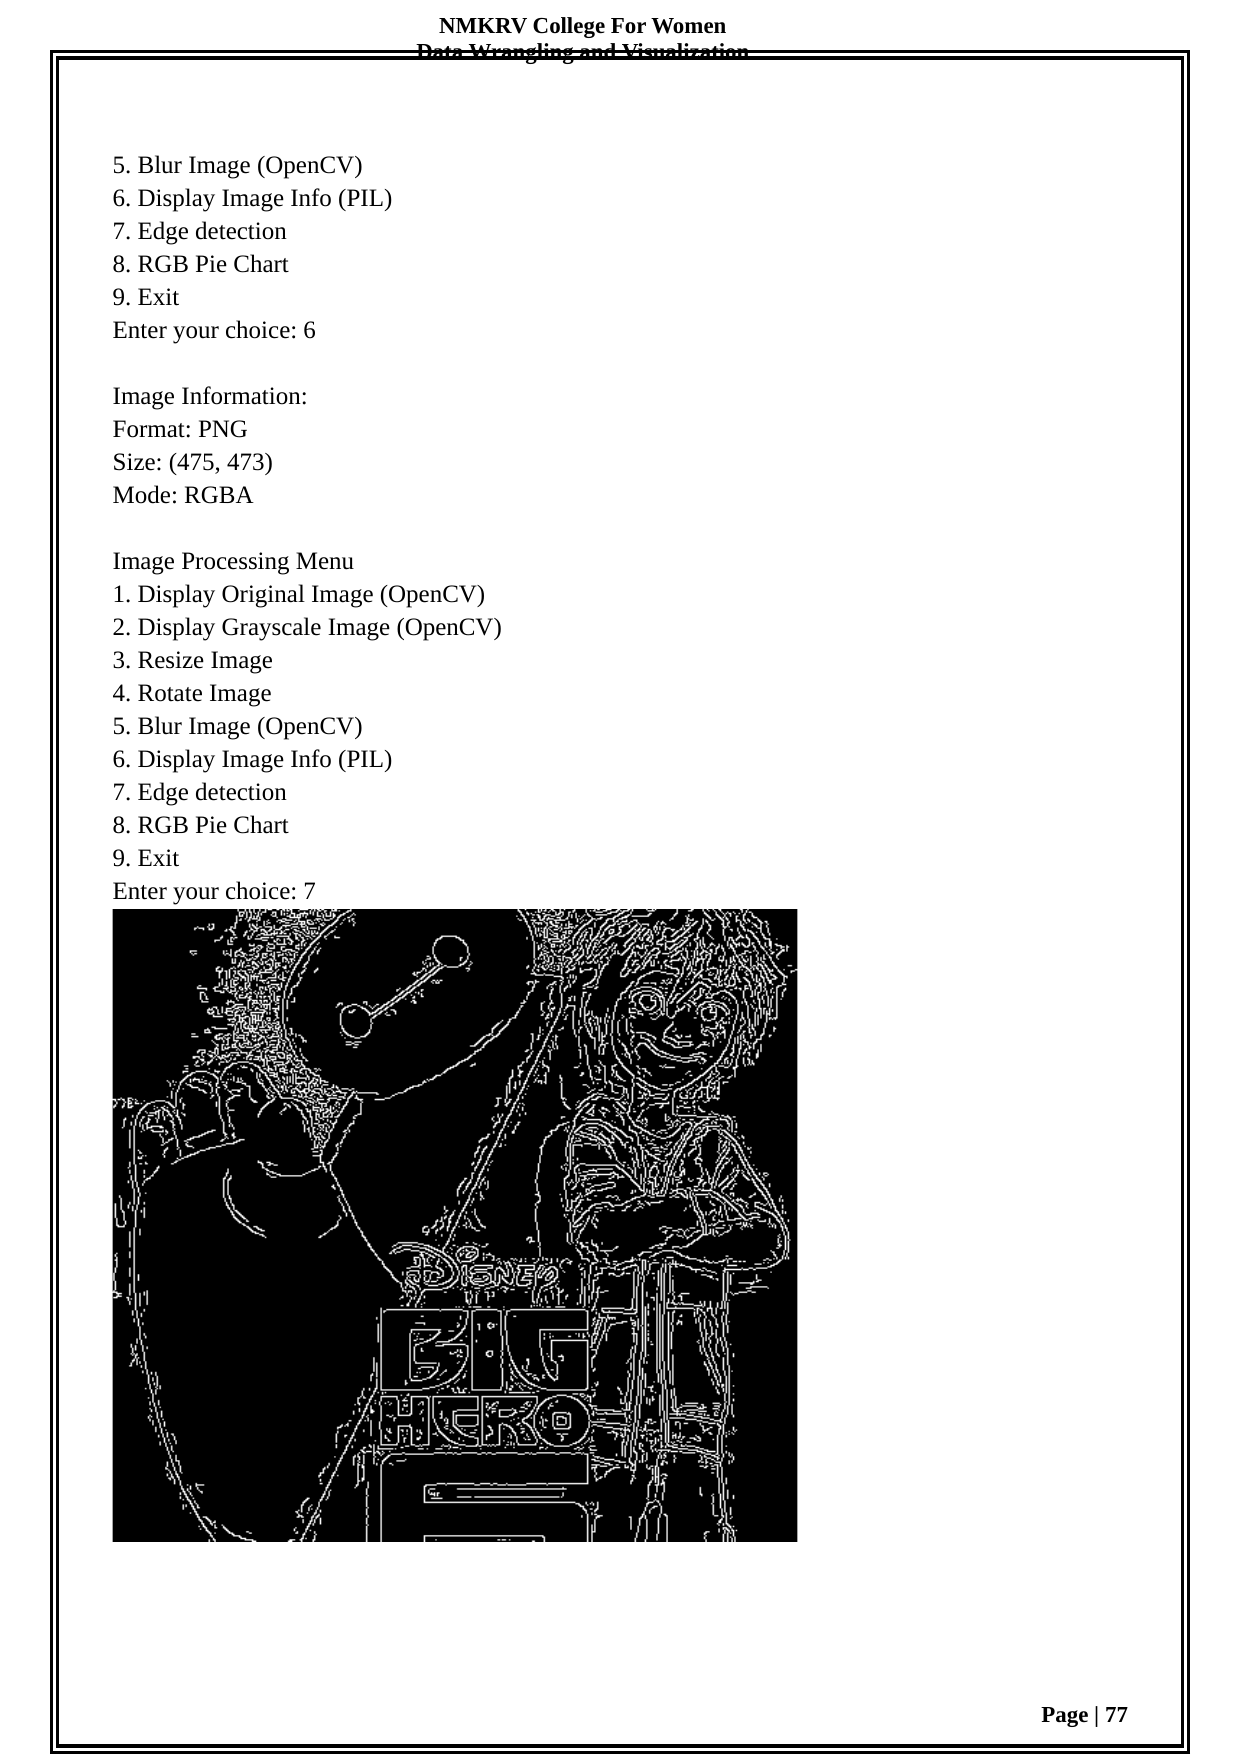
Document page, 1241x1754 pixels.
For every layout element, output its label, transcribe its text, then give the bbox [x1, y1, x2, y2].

picture [112, 909, 798, 1542]
text Mode: RGBA [112, 480, 1128, 509]
text Format: PNG [112, 414, 1128, 443]
text 6. Display Image Info (PIL) [112, 183, 1128, 212]
text Image Processing Menu [112, 546, 1128, 575]
text 7. Edge detection [112, 777, 1128, 806]
text 9. Exit [112, 843, 1128, 872]
text 5. Blur Image (OpenCV) [112, 711, 1128, 740]
text Image Information: [112, 381, 1128, 410]
text 1. Display Original Image (OpenCV) [112, 579, 1128, 608]
text 8. RGB Pie Chart [112, 810, 1128, 839]
text Enter your choice: 6 [112, 315, 1128, 344]
text 9. Exit [112, 282, 1128, 311]
text 7. Edge detection [112, 216, 1128, 245]
text 4. Rotate Image [112, 678, 1128, 707]
text 8. RGB Pie Chart [112, 249, 1128, 278]
text 3. Resize Image [112, 645, 1128, 674]
text 6. Display Image Info (PIL) [112, 744, 1128, 773]
text Enter your choice: 7 [112, 876, 1128, 905]
text 2. Display Grayscale Image (OpenCV) [112, 612, 1128, 641]
text 5. Blur Image (OpenCV) [112, 150, 1128, 179]
text Size: (475, 473) [112, 447, 1128, 476]
